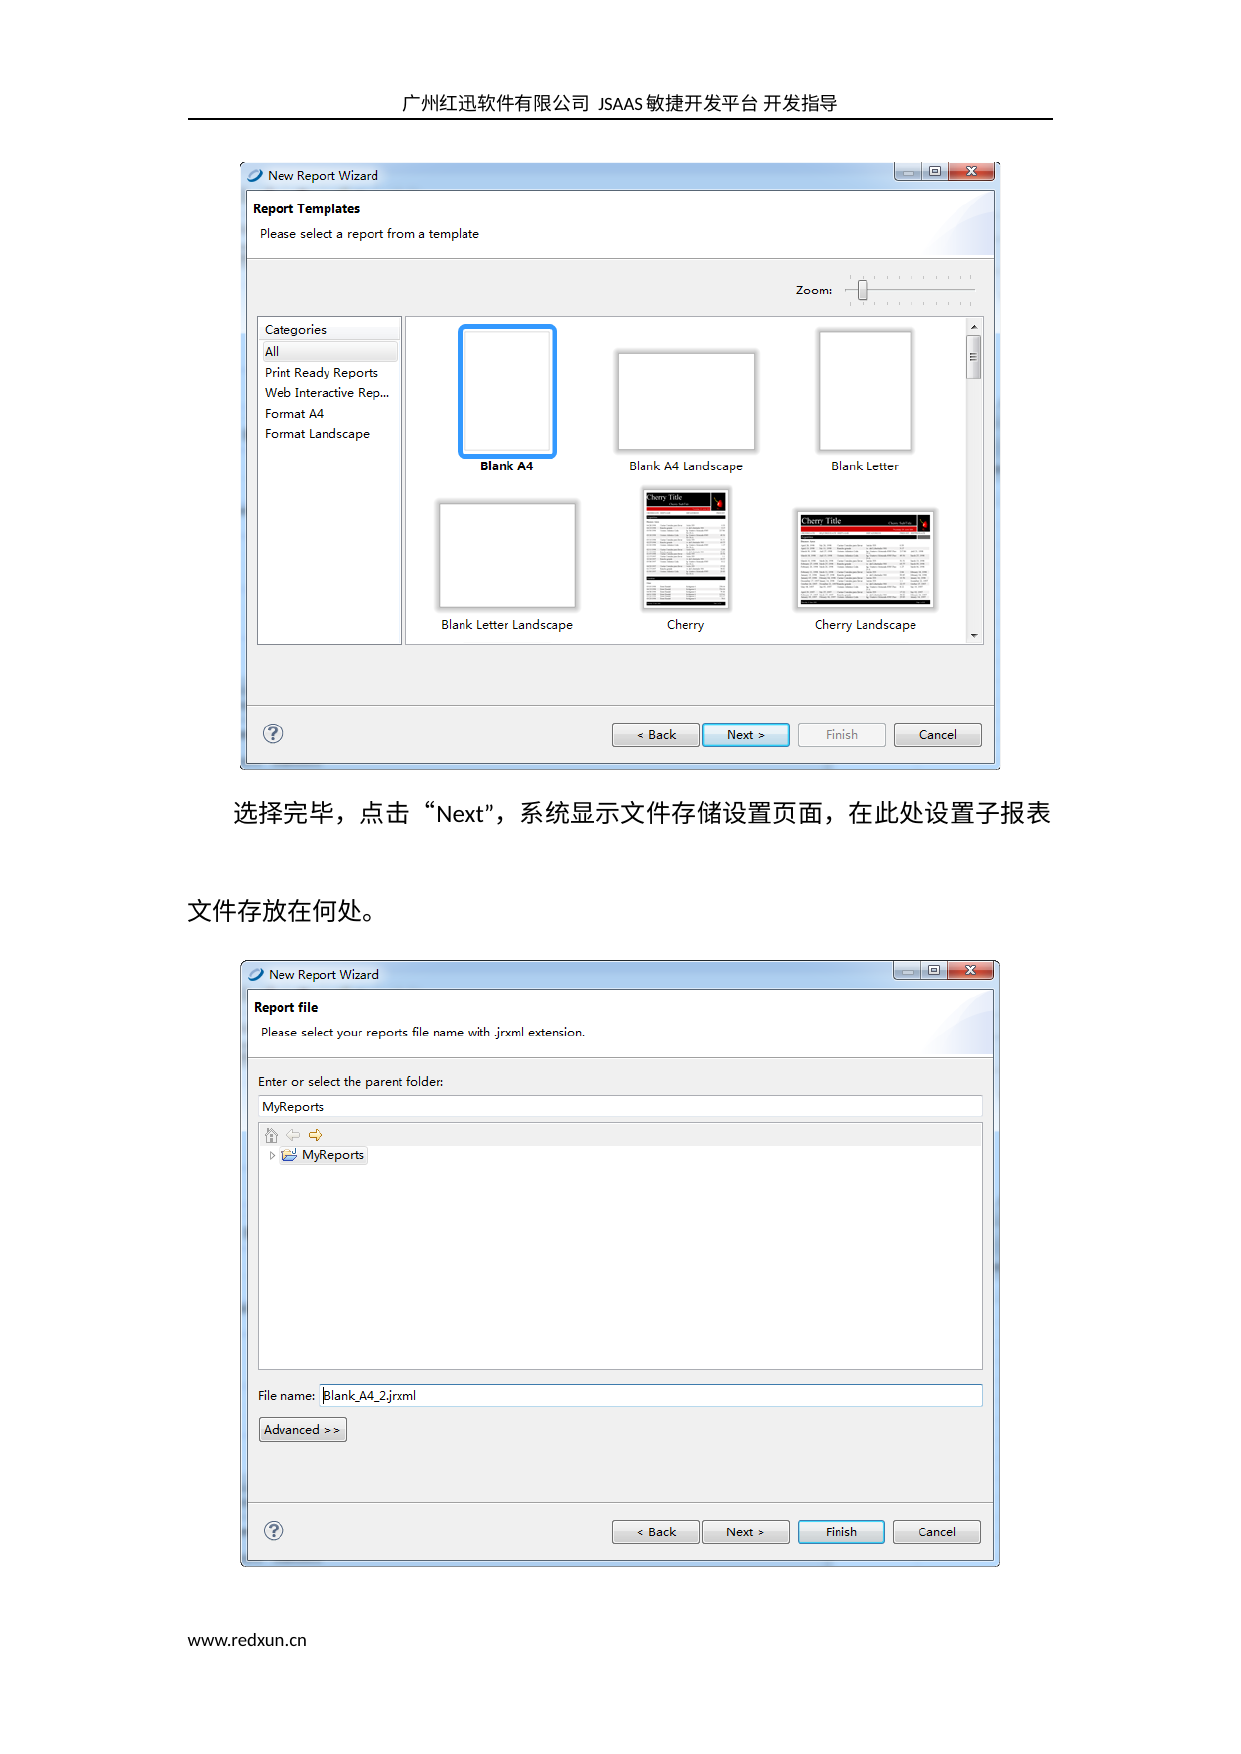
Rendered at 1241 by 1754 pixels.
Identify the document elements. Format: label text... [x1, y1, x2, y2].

text 选择完毕，点击“Next”，系统显示文件存储设置页面，在此处设置子报表文件存放在何处。 [187, 779, 1053, 942]
picture [240, 162, 1001, 770]
picture [240, 960, 1000, 1567]
